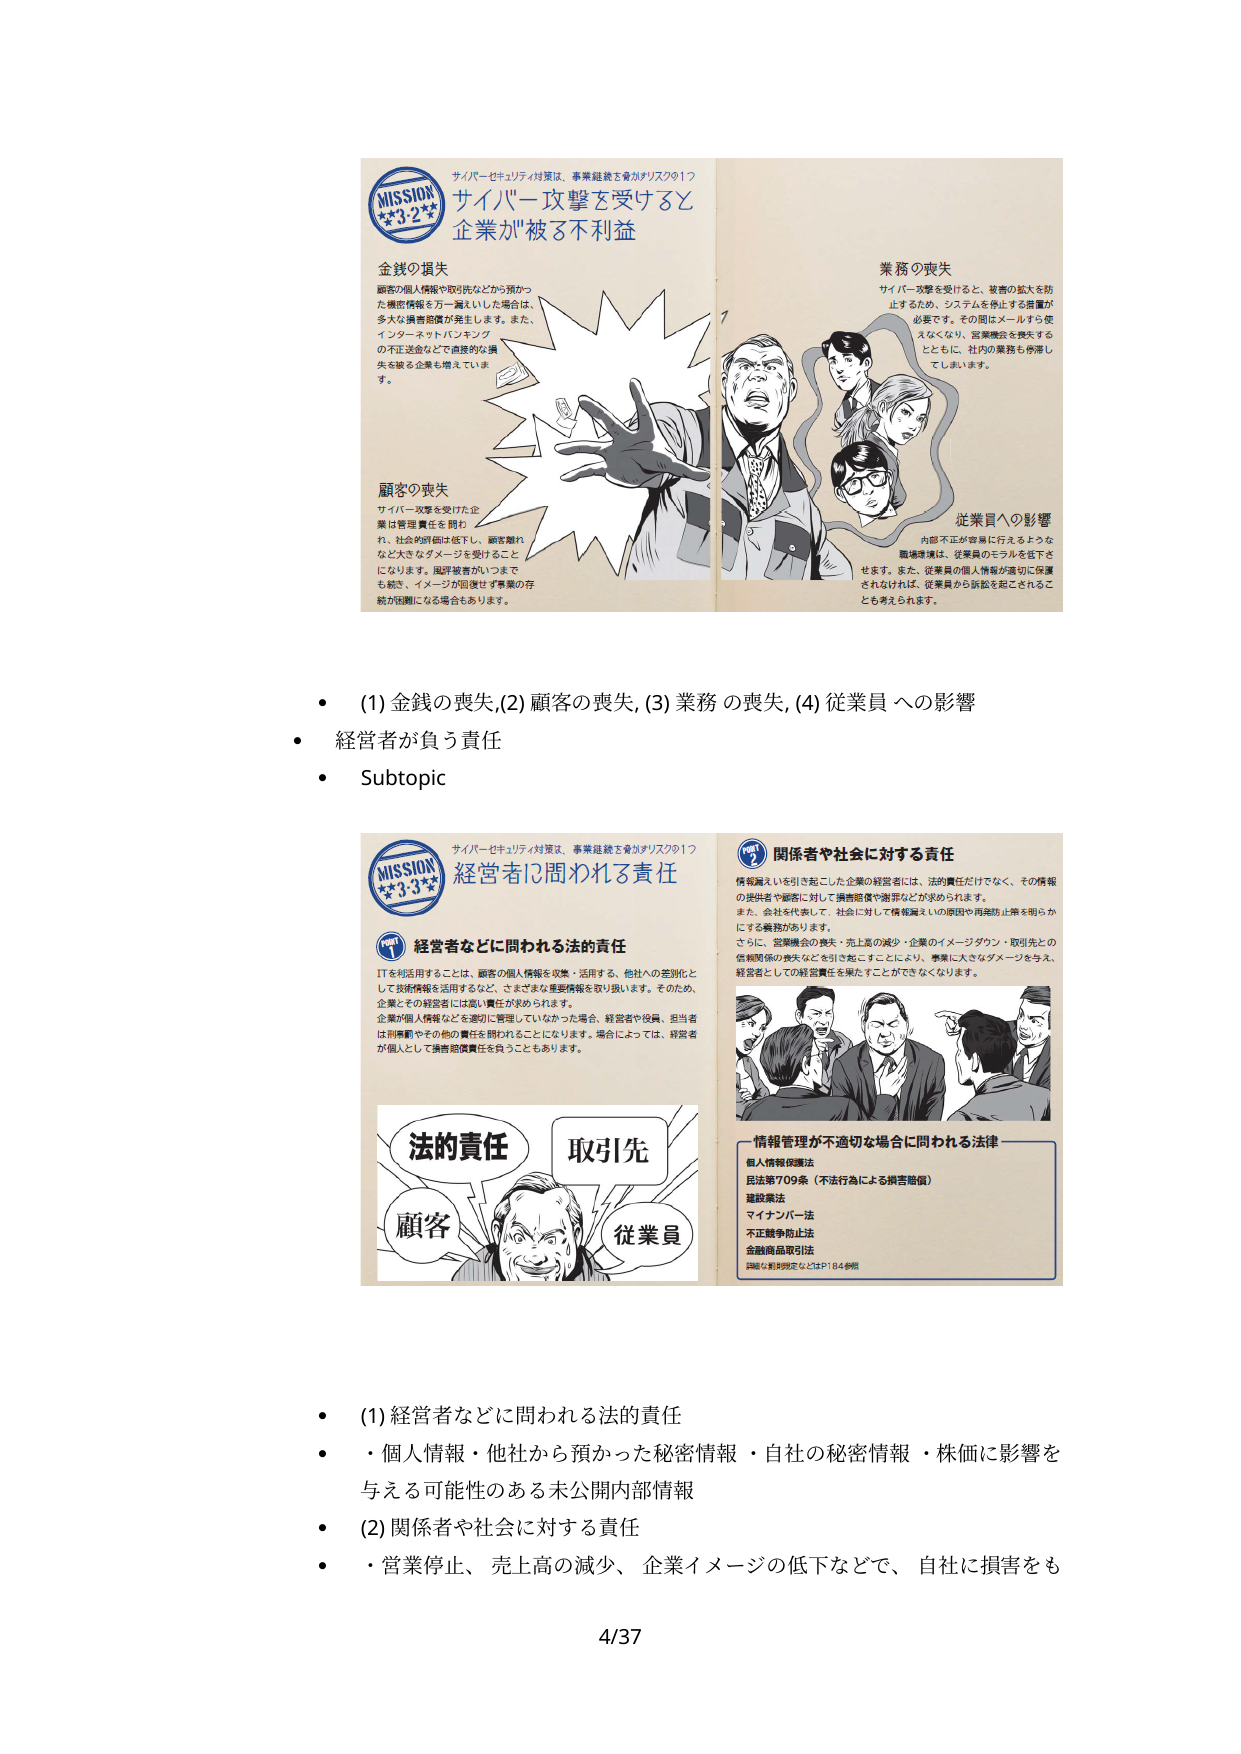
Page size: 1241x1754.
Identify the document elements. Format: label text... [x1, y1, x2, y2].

picture [360, 158, 1063, 612]
list 経営者が負う責任 [294, 721, 1063, 758]
list (2) 関係者や社会に対する責任 [319, 1508, 1063, 1546]
list (1) 金銭の喪失,(2) 顧客の喪失, (3) 業務 の喪失, (4) 従業員 への影響 [319, 683, 1063, 721]
list (1) 経営者などに問われる法的責任 [319, 1396, 1063, 1433]
list ・個人情報・他社から預かった秘密情報 ・自社の秘密情報 ・株価に影響を与える可能性のある未公開内部情報 [319, 1433, 1063, 1508]
picture [360, 833, 1063, 1286]
list Subtopic [319, 758, 1063, 796]
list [319, 1546, 1063, 1583]
